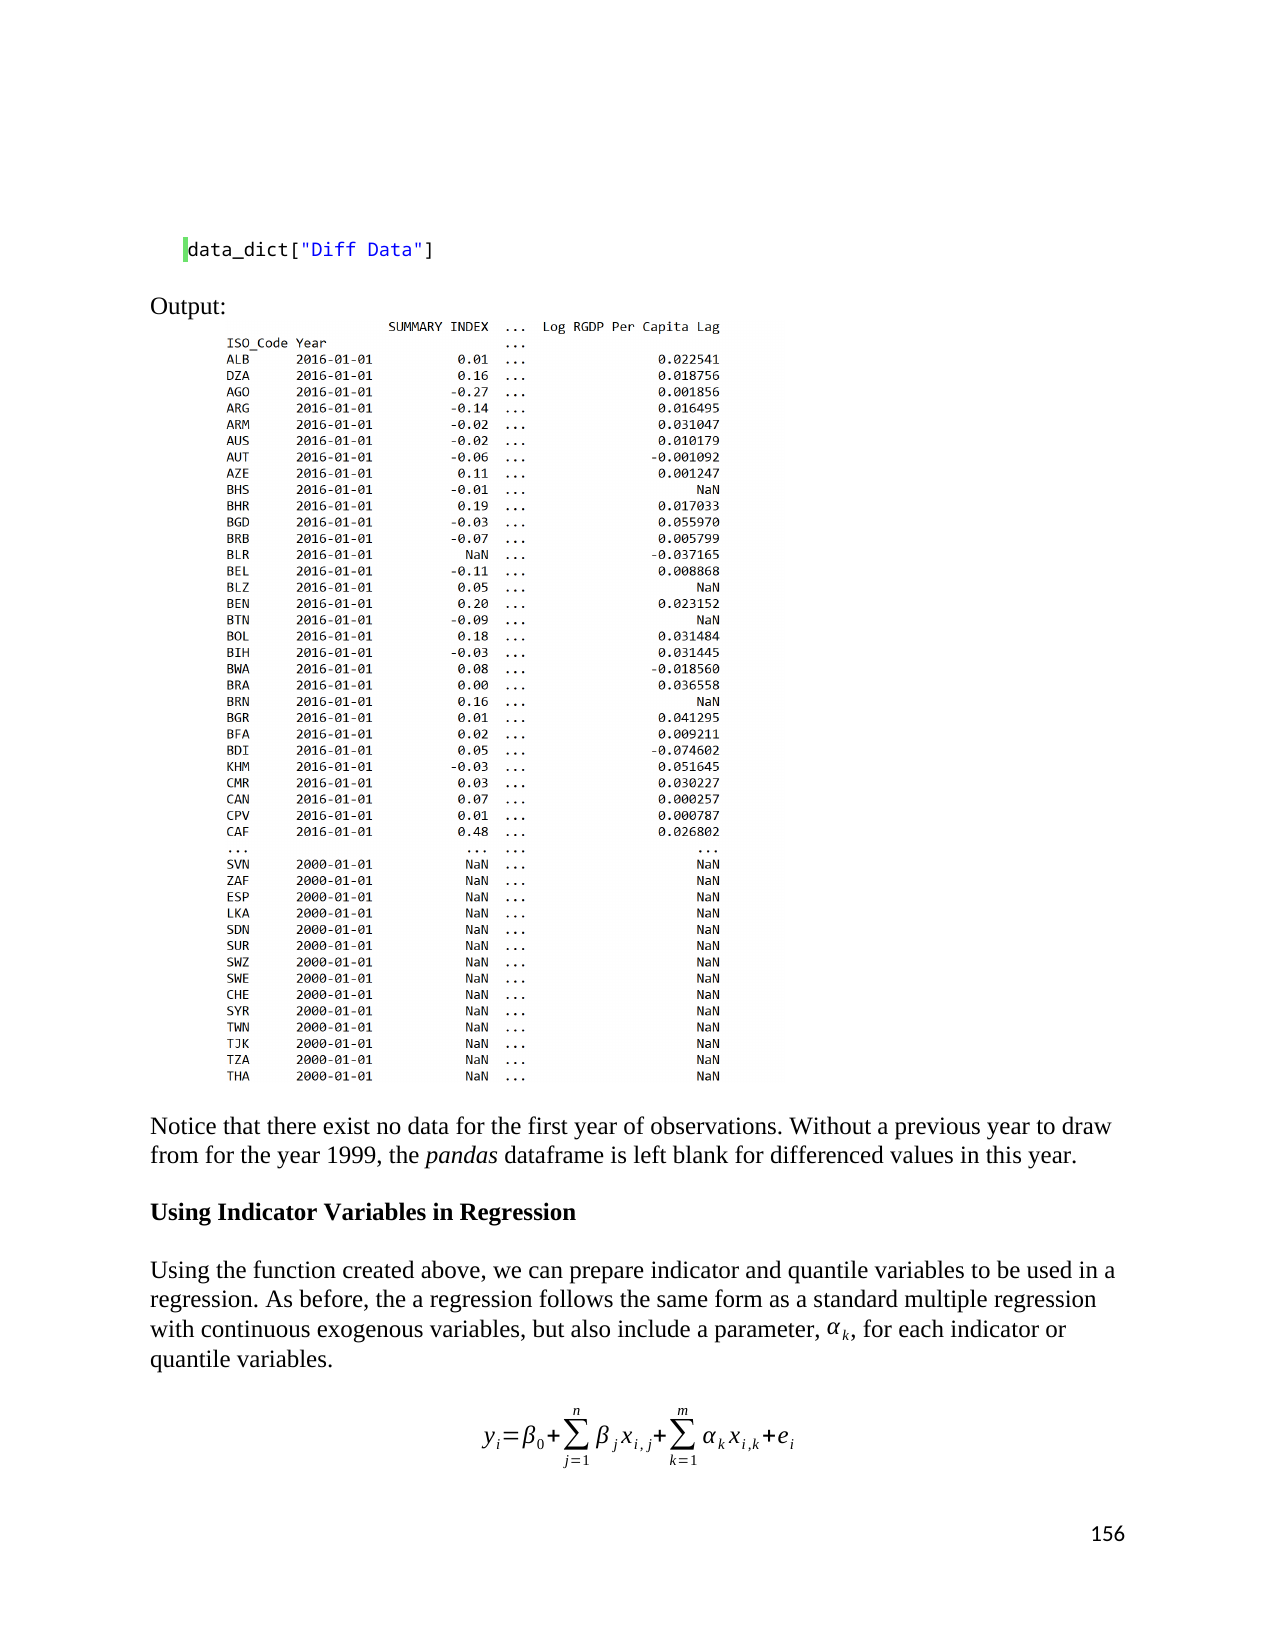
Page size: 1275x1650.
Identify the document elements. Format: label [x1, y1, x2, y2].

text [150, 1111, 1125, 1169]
picture [225, 320, 785, 1083]
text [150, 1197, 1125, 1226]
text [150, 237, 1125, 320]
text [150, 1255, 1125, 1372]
